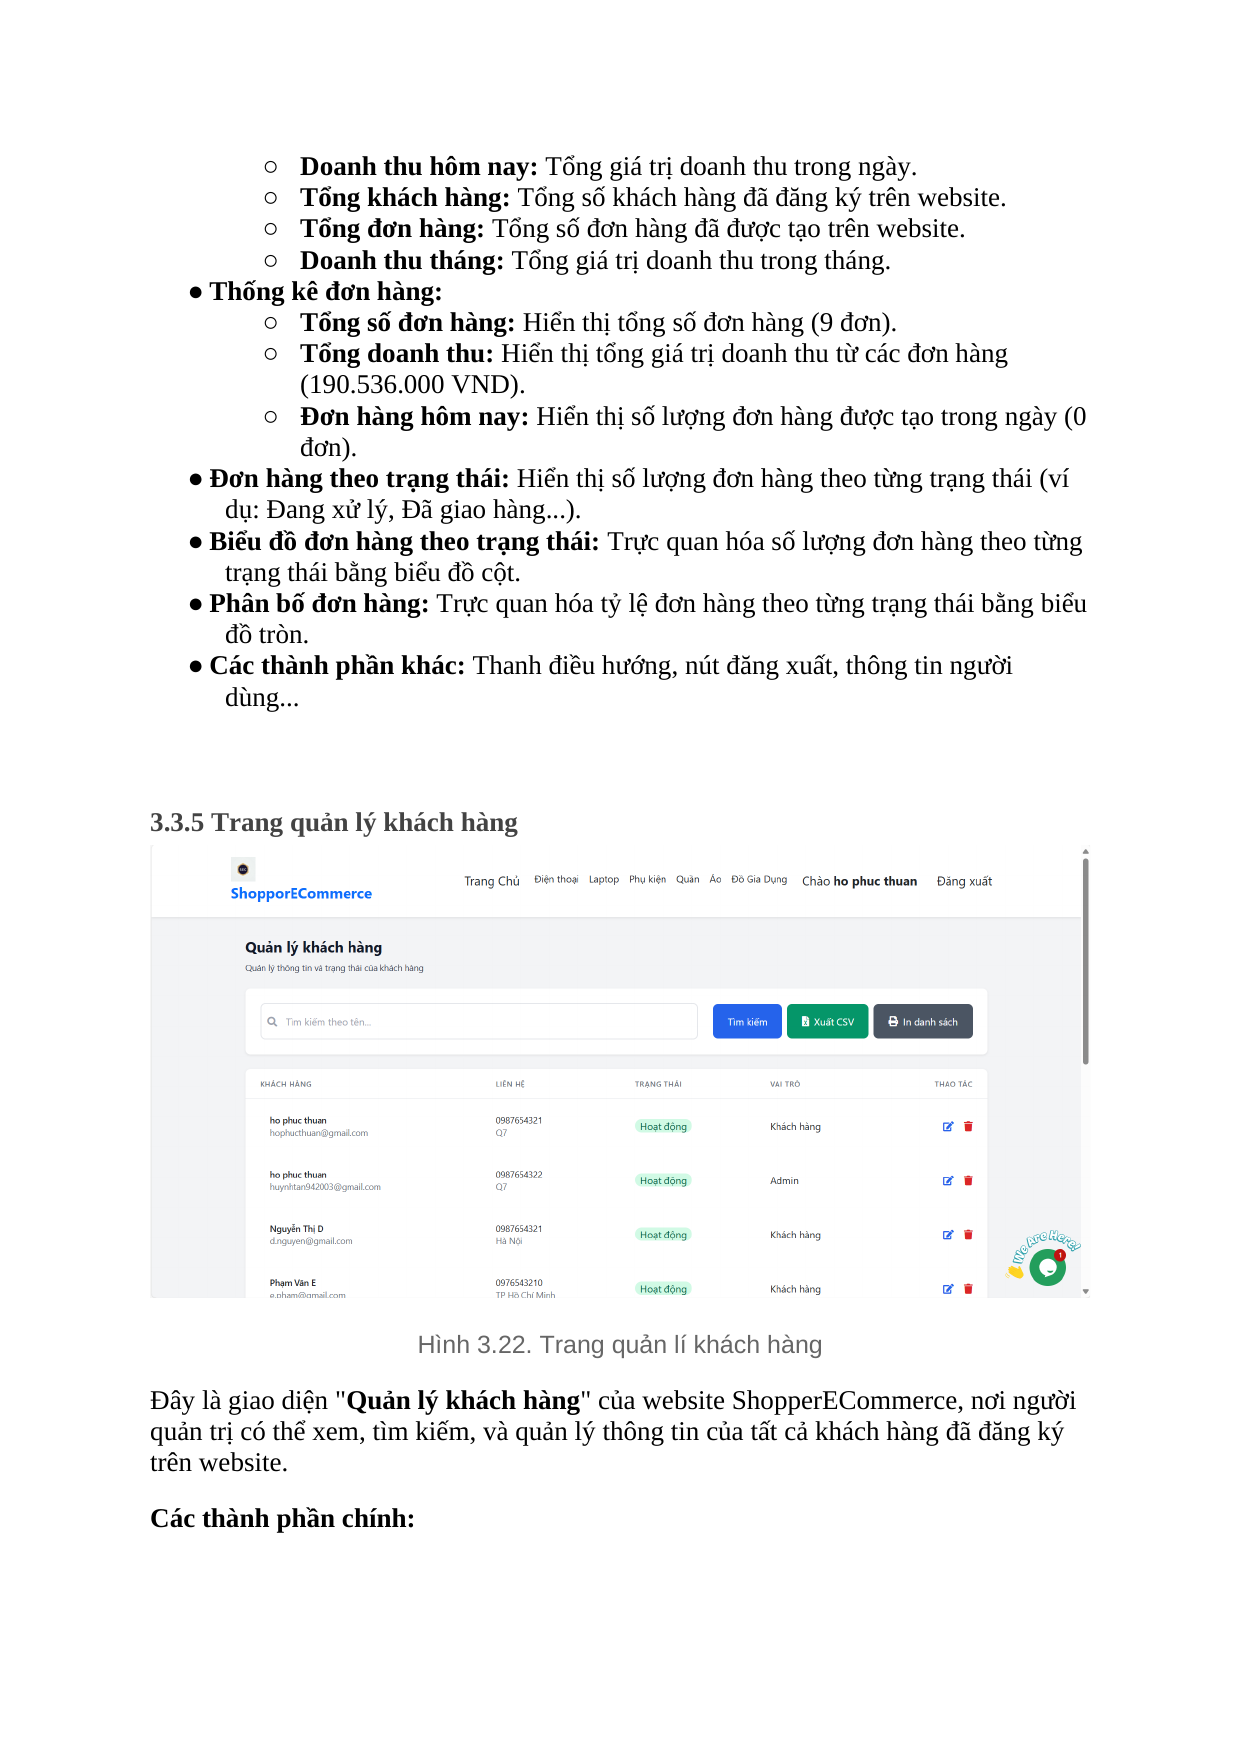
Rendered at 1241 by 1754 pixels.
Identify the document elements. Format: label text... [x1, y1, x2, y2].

list Biểu đồ đơn hàng theo trạng thái: Trực quan hóa số lượng đơn hàng theo từng trạng thái bằng biểu đồ cột. [187, 524, 1090, 587]
list Tổng số đơn hàng: Hiển thị tổng số đơn hàng (9 đơn). [262, 306, 1090, 337]
list Doanh thu tháng: Tổng giá trị doanh thu trong tháng. [262, 244, 1090, 275]
subtitle 3.3.5 Trang quản lý khách hàng [150, 806, 1090, 837]
list Phân bố đơn hàng: Trực quan hóa tỷ lệ đơn hàng theo từng trạng thái bằng biểu đồ tròn. [187, 587, 1090, 649]
subtitle Hình 3.22. Trang quản lí khách hàng [150, 1330, 1090, 1359]
picture [150, 845, 1091, 1298]
text Các thành phần chính: [150, 1503, 1090, 1534]
list Đơn hàng theo trạng thái: Hiển thị số lượng đơn hàng theo từng trạng thái (ví dụ: Đang xử lý, Đã giao hàng...). [187, 462, 1090, 524]
list Tổng doanh thu: Hiển thị tổng giá trị doanh thu từ các đơn hàng (190.536.000 VND). [262, 337, 1090, 400]
text Đây là giao diện "Quản lý khách hàng" của website ShopperECommerce, nơi người quản trị có thể xem, tìm kiếm, và quản lý thông tin của tất cả khách hàng đã đăng ký trên website. [150, 1384, 1090, 1478]
list Thống kê đơn hàng: [187, 275, 1090, 306]
list Tổng đơn hàng: Tổng số đơn hàng đã được tạo trên website. [262, 212, 1090, 244]
list Tổng khách hàng: Tổng số khách hàng đã đăng ký trên website. [262, 181, 1090, 212]
list Đơn hàng hôm nay: Hiển thị số lượng đơn hàng được tạo trong ngày (0 đơn). [262, 400, 1090, 462]
list Doanh thu hôm nay: Tổng giá trị doanh thu trong ngày. [262, 150, 1090, 181]
list Các thành phần khác: Thanh điều hướng, nút đăng xuất, thông tin người dùng... [187, 649, 1090, 712]
